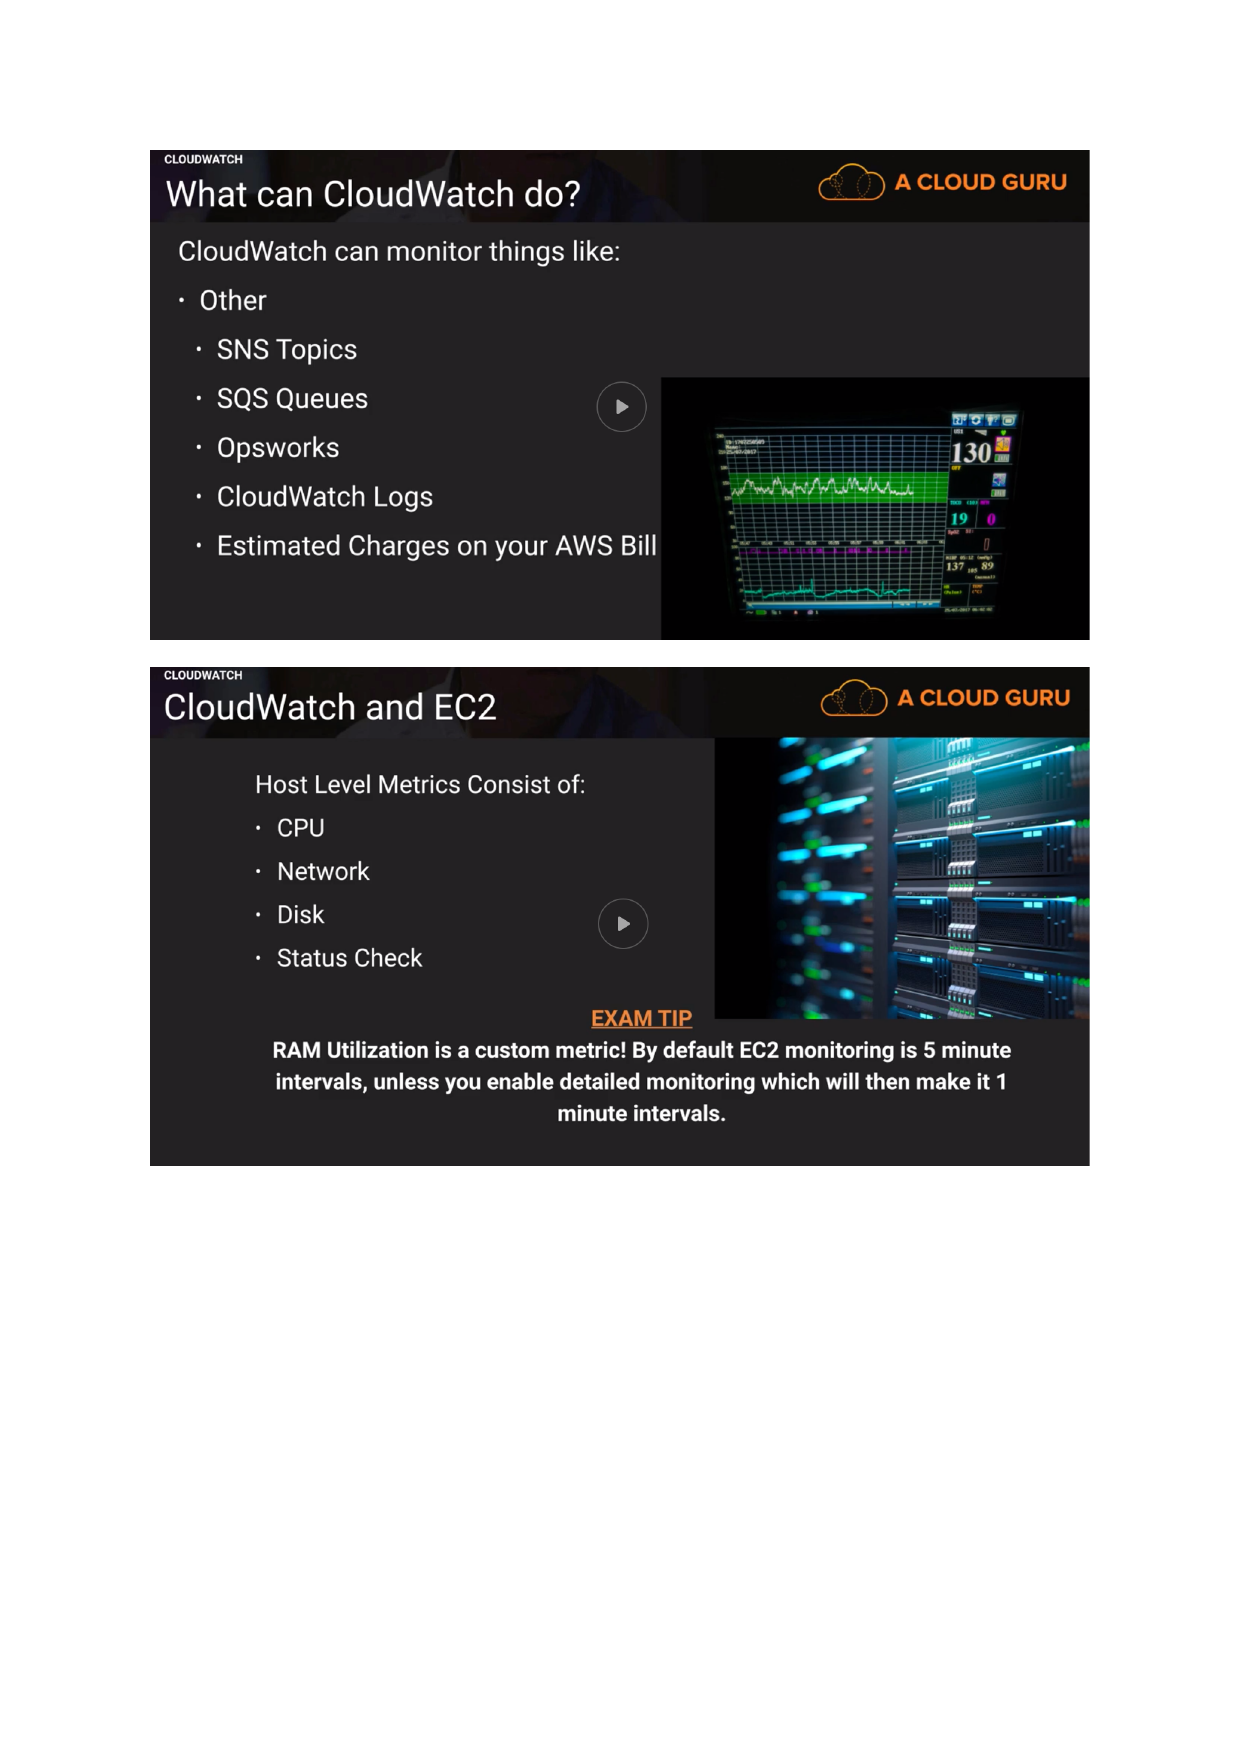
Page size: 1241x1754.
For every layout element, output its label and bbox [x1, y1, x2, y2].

picture [150, 667, 1090, 1166]
picture [150, 150, 1090, 640]
